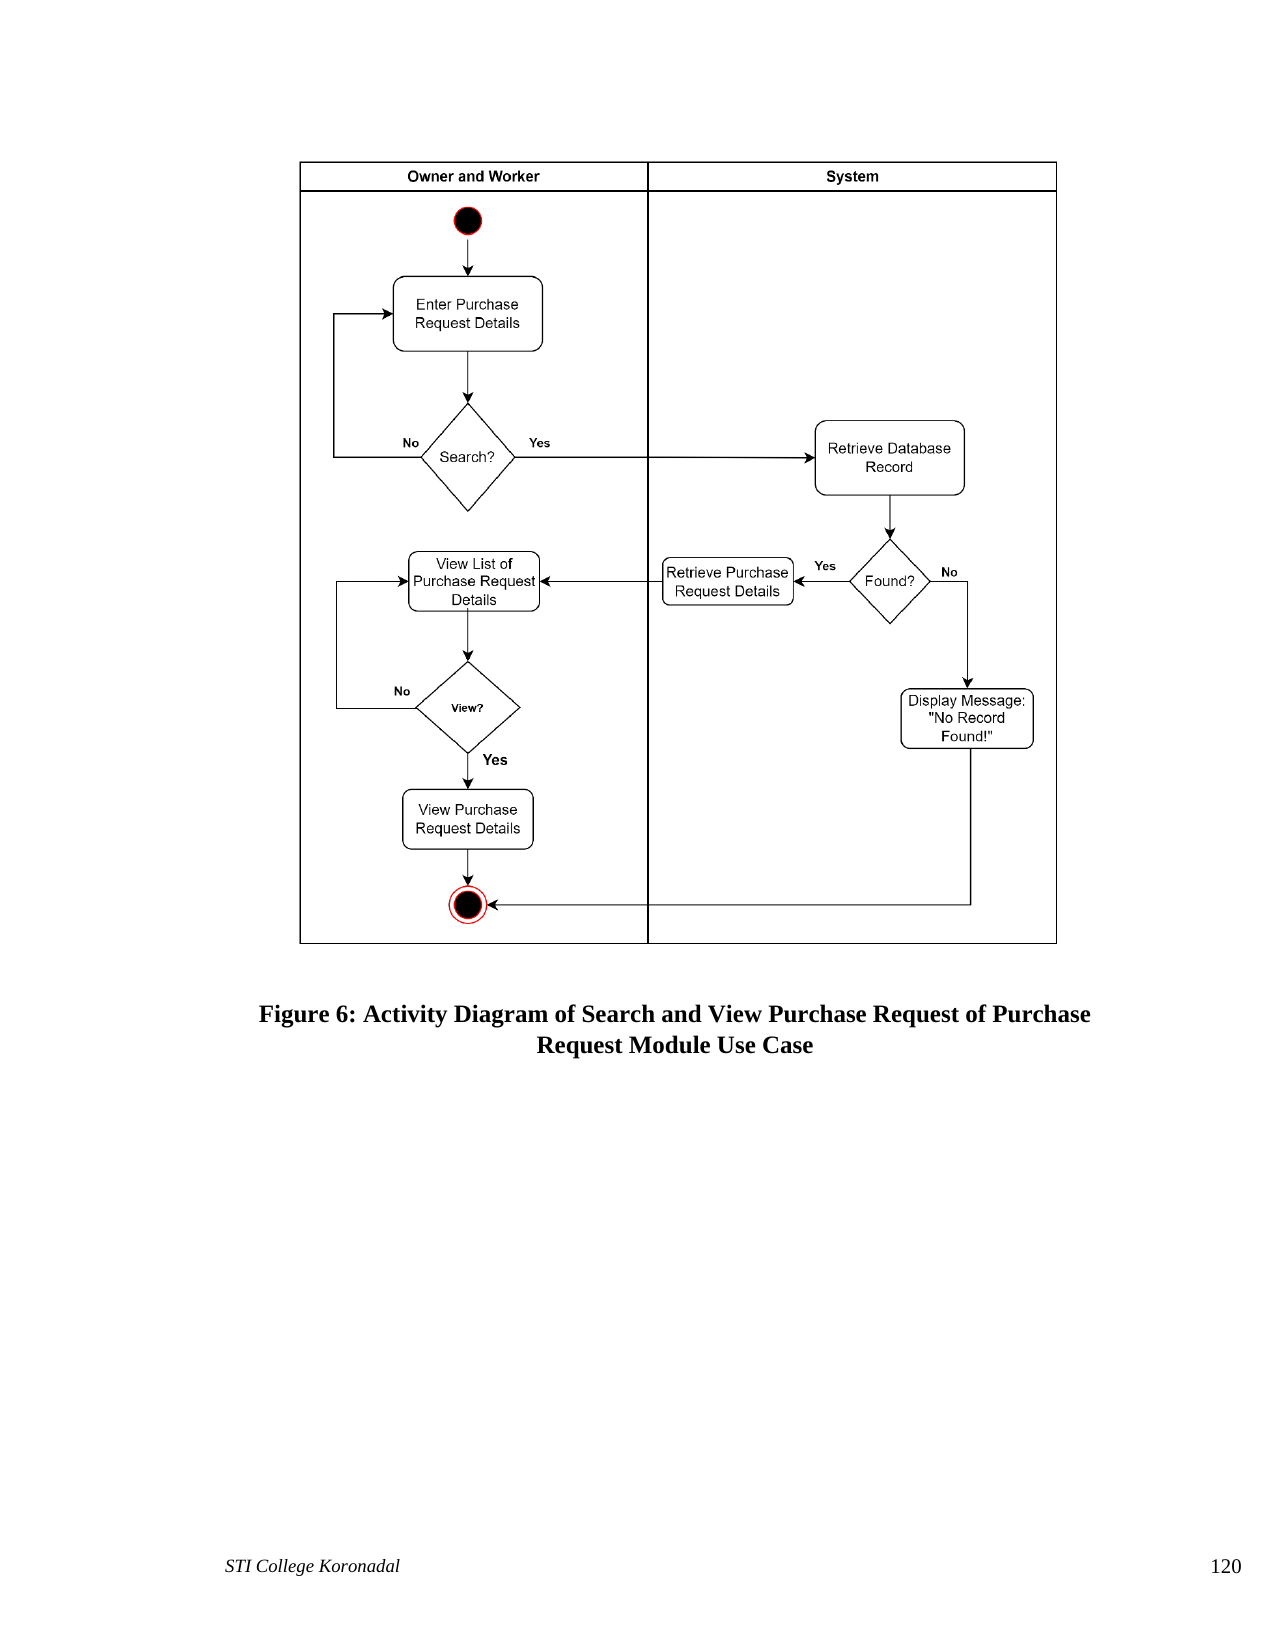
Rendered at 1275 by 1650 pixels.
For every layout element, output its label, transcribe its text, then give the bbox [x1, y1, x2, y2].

text Figure 6: Activity Diagram of Search and View Purchase Request of Purchase Request Module Use Case [225, 999, 1125, 1059]
picture [287, 150, 1068, 956]
